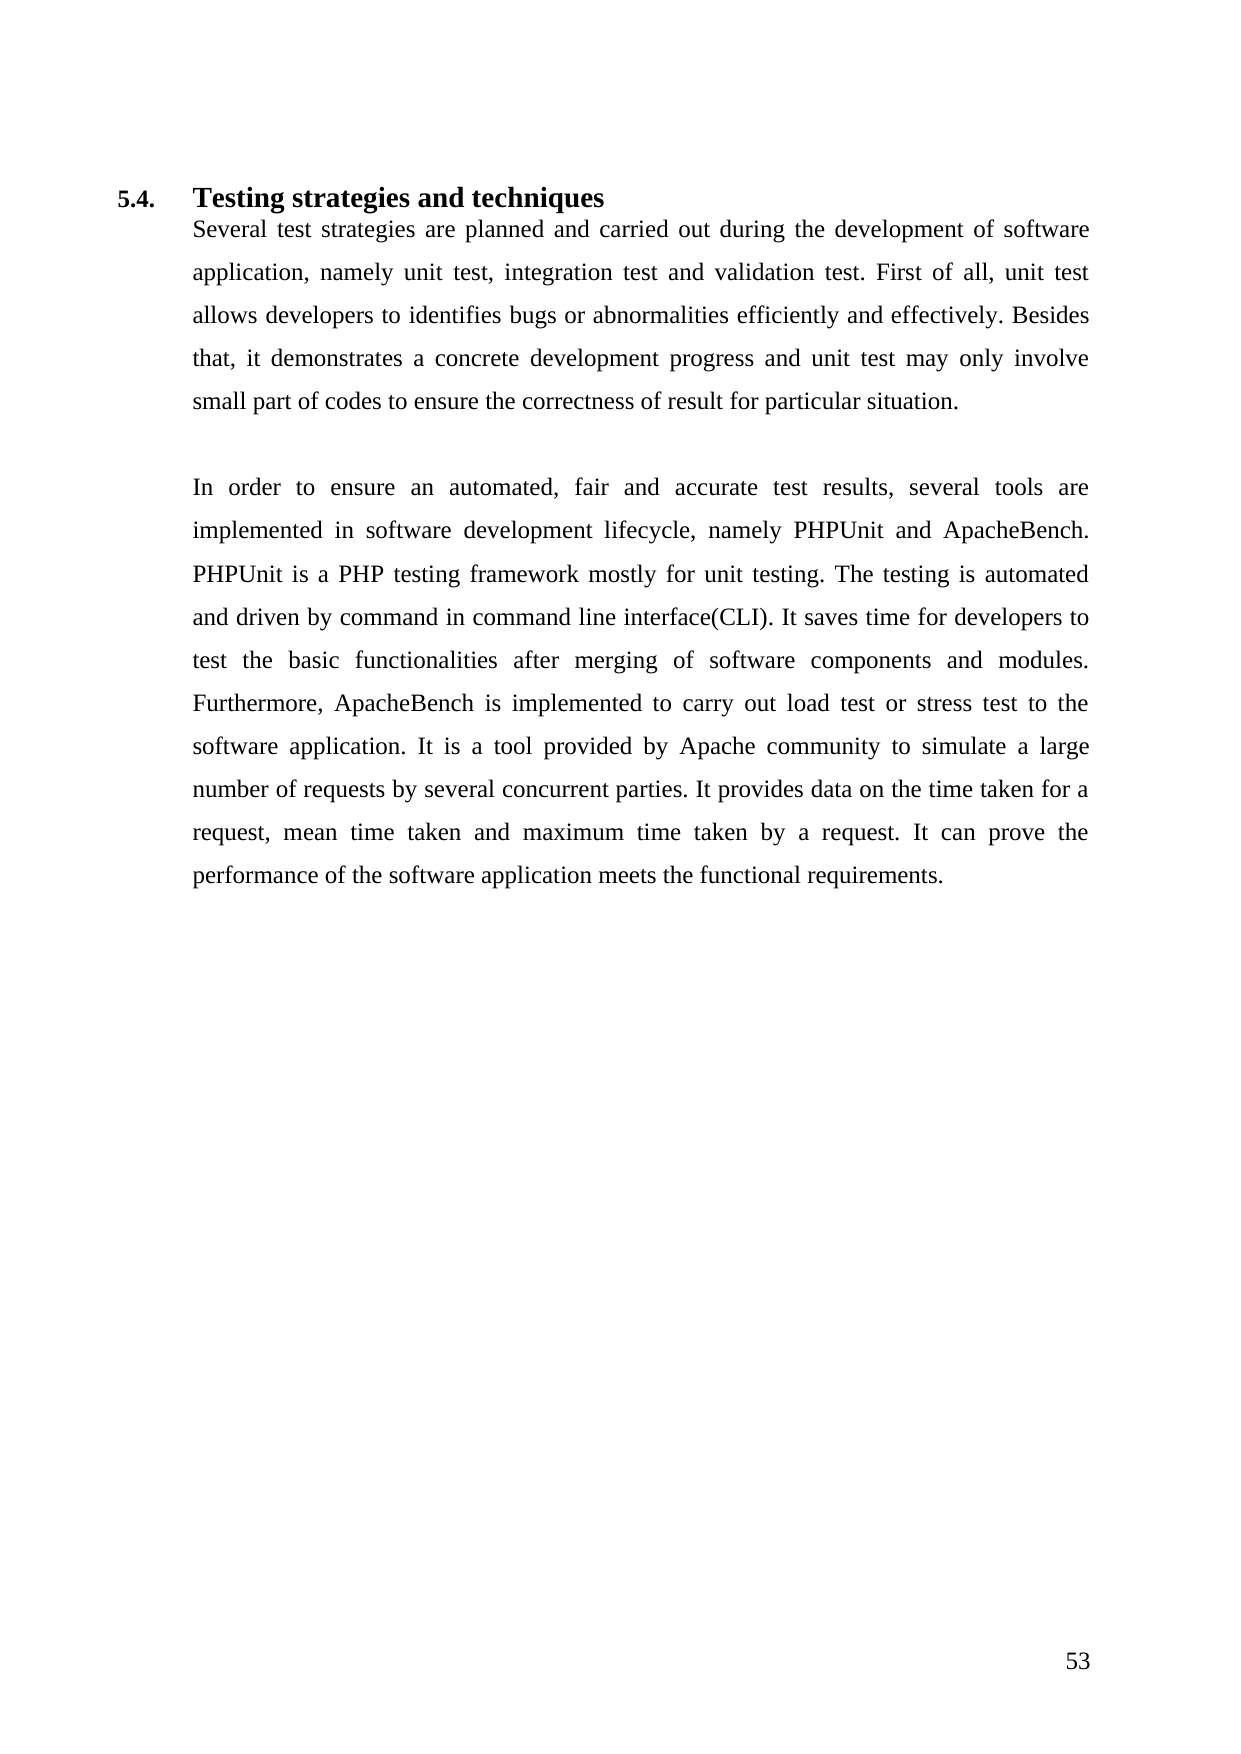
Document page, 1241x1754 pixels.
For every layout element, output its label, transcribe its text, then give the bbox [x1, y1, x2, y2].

text Several test strategies are planned and carried out during the development of software application, namely unit test, integration test and validation test. First of all, unit test allows developers to identifies bugs or abnormalities efficiently and effectively. Besides that, it demonstrates a concrete development progress and unit test may only involve small part of codes to ensure the correctness of result for particular situation. [192, 214, 1090, 415]
subtitle Testing strategies and techniques [155, 180, 1090, 214]
text In order to ensure an automated, fair and accurate test results, several tools are implemented in software development lifecycle, namely PHPUnit and ApacheBench. PHPUnit is a PHP testing framework mostly for unit testing. The testing is automated and driven by command in command line interface(CLI). It saves time for developers to test the basic functionalities after merging of software components and modules. Furthermore, ApacheBench is implemented to carry out load test or stress test to the software application. It is a tool provided by Apache community to simulate a large number of requests by several concurrent parties. It provides data on the time taken for a request, mean time taken and maximum time taken by a request. It can prove the performance of the software application meets the functional requirements. [192, 472, 1090, 889]
